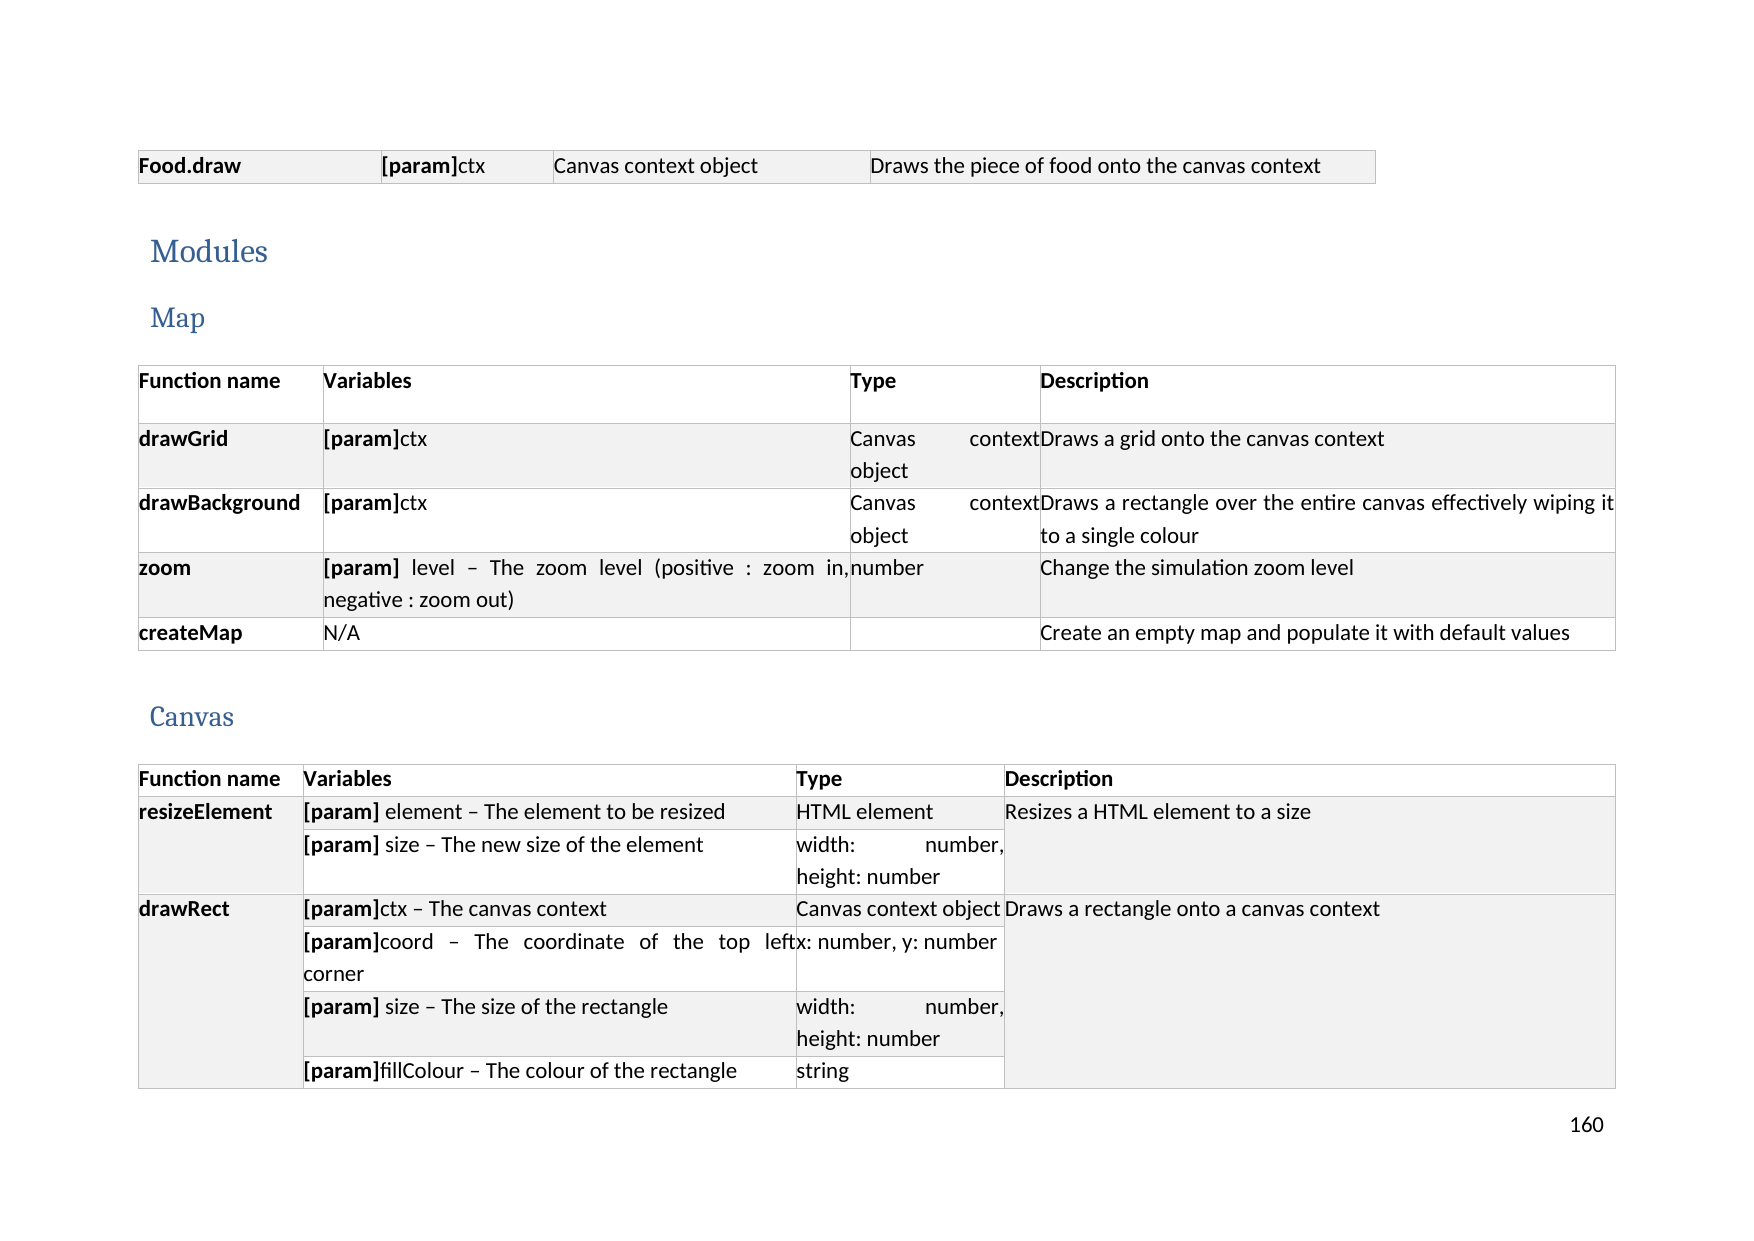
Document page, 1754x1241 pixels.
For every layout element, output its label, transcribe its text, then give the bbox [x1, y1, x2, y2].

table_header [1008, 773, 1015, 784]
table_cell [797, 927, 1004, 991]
subtitle Canvas [150, 700, 1604, 733]
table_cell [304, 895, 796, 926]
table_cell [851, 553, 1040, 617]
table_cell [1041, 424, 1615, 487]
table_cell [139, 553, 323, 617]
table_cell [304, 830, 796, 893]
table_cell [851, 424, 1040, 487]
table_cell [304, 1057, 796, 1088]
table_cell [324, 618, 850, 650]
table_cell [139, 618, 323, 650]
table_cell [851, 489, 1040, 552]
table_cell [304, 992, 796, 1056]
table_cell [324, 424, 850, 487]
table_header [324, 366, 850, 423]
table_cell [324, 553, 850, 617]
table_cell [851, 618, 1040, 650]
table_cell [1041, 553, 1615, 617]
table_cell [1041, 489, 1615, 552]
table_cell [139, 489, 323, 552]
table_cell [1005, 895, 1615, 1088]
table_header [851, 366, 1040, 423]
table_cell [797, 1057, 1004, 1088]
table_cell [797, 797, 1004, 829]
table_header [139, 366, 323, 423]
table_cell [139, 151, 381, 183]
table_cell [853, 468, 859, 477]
subtitle Map [150, 302, 1604, 335]
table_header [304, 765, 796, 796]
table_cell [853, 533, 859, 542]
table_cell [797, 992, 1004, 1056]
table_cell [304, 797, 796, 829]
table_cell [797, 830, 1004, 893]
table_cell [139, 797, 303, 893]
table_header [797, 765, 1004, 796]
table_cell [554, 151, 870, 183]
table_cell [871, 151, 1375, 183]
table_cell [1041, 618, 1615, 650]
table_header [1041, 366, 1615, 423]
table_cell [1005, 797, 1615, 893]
subtitle Modules [150, 232, 1604, 271]
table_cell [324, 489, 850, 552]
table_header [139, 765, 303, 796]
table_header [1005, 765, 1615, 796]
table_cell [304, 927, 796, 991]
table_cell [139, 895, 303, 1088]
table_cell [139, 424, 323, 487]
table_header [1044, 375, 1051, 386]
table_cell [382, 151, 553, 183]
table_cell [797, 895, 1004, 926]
